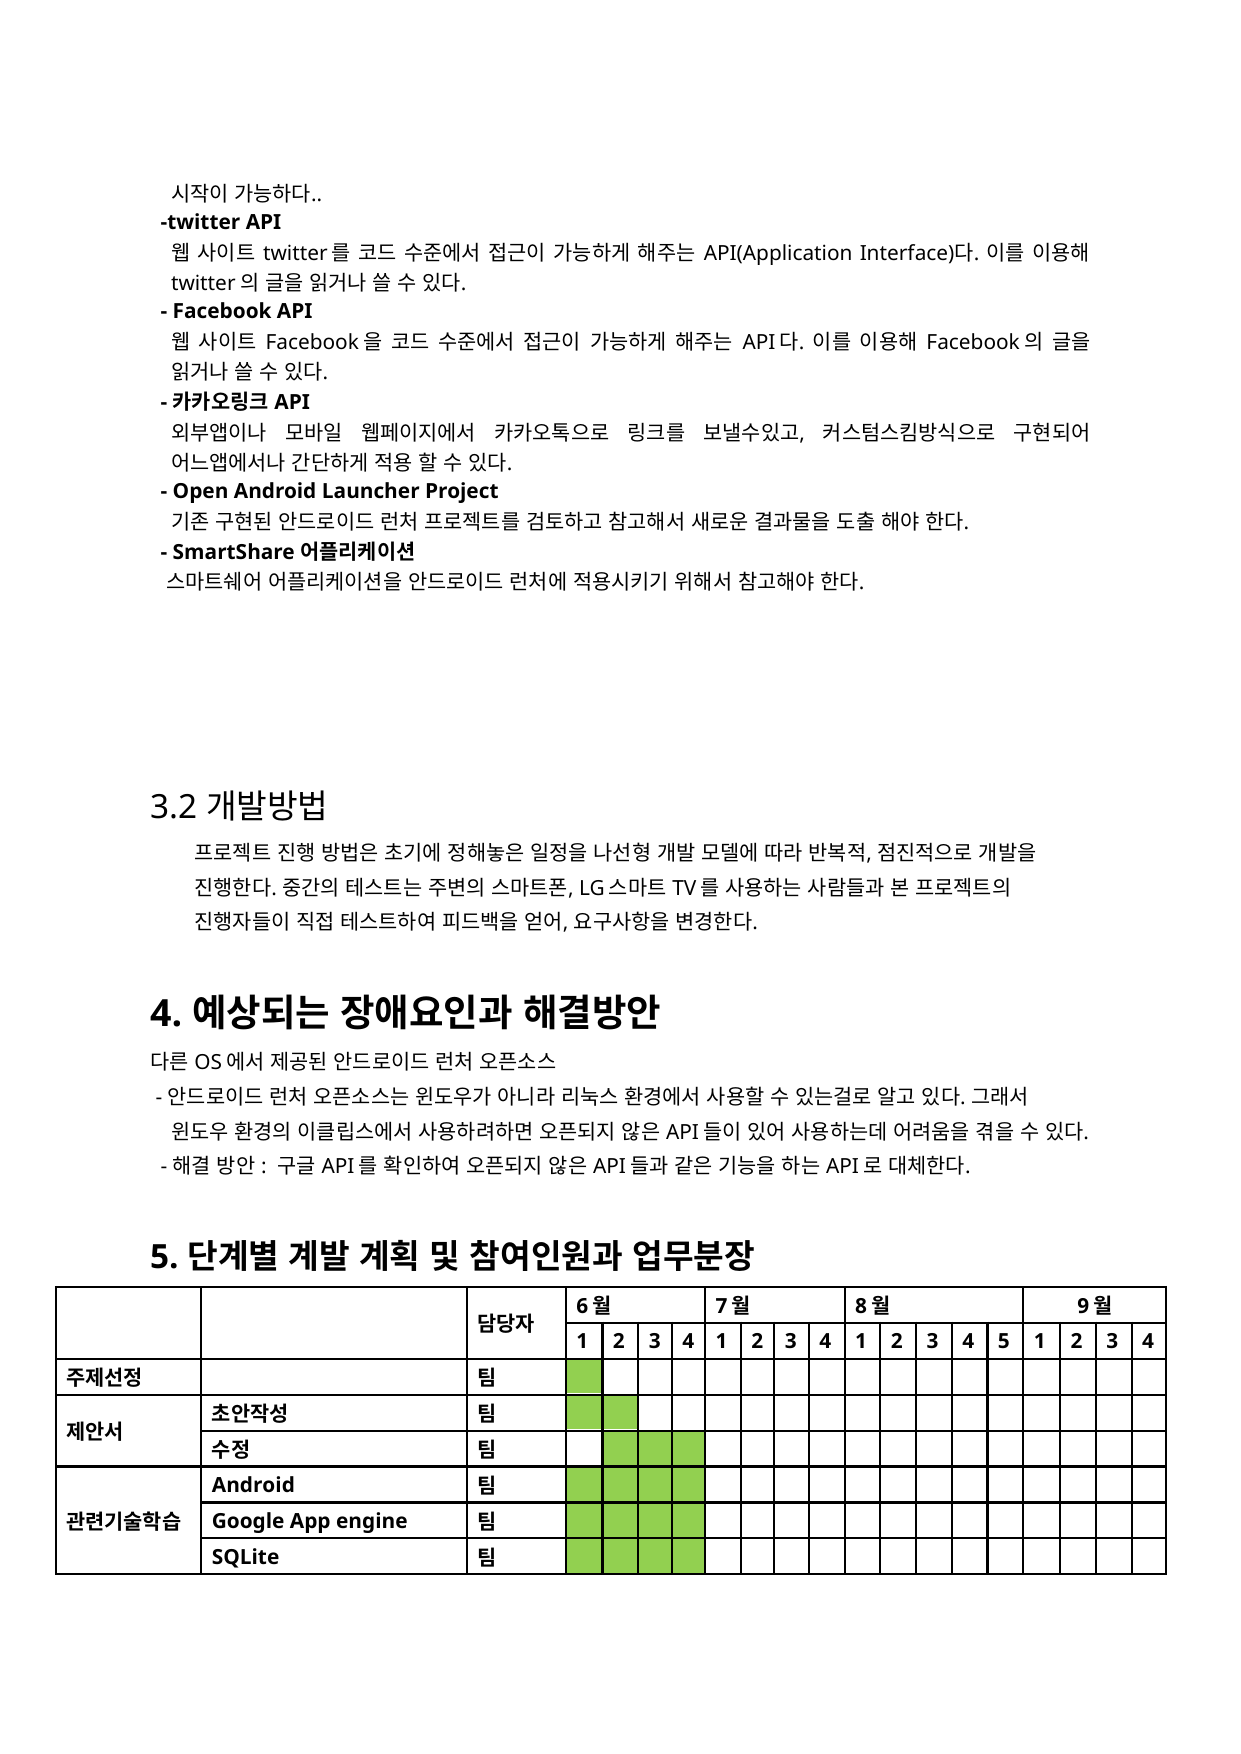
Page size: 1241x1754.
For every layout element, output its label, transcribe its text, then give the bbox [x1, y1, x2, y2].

table_cell [1024, 1468, 1059, 1501]
table_cell [706, 1432, 740, 1465]
table_header 담당자 [468, 1288, 565, 1358]
table_cell [917, 1504, 951, 1537]
table_cell [846, 1396, 879, 1429]
table_cell [1133, 1396, 1165, 1429]
table_cell [810, 1539, 844, 1573]
table_cell [917, 1468, 951, 1501]
table_cell 1 [567, 1324, 601, 1358]
table_cell [881, 1468, 915, 1501]
table_cell [567, 1432, 601, 1465]
table_cell 팀 [468, 1504, 565, 1537]
table_cell [673, 1504, 704, 1537]
table_cell [1097, 1396, 1131, 1429]
table_cell [742, 1432, 773, 1465]
table_cell 4 [953, 1324, 986, 1358]
table_cell [846, 1432, 879, 1465]
table_cell [810, 1396, 844, 1429]
table_cell [810, 1468, 844, 1501]
table_cell [989, 1432, 1022, 1465]
table_cell [706, 1539, 740, 1573]
table_cell [810, 1504, 844, 1537]
text 외부앱이나 모바일 웹페이지에서 카카오톡으로 링크를 보낼수있고, 커스텀스킴방식으로 구현되어 어느앱에서나 간단하게 적용 할 수 있다. [171, 416, 1090, 477]
text 다른 OS에서 제공된 안드로이드 런처 오픈소스 [150, 1045, 1090, 1076]
table_cell 2 [1061, 1324, 1095, 1358]
text - 해결 방안 : 구글 API를 확인하여 오픈되지 않은 API들과 같은 기능을 하는 API로 대체한다. [150, 1150, 1090, 1180]
table_cell [1097, 1504, 1131, 1537]
table_cell [810, 1360, 844, 1393]
table_cell 팀 [468, 1360, 565, 1393]
table_cell [706, 1360, 740, 1393]
text 프로젝트 진행 방법은 초기에 정해놓은 일정을 나선형 개발 모델에 따라 반복적, 점진적으로 개발을 진행한다. 중간의 테스트는 주변의 스마트폰, LG스마트 TV를 사용하는 사람들과 본 프로젝트의 진행자들이 직접 테스트하여 피드백을 얻어, 요구사항을 변경한다. [194, 836, 1090, 936]
table_cell [1061, 1468, 1095, 1501]
text - 카카오링크 API [150, 386, 1090, 416]
table_cell [742, 1468, 773, 1501]
text - Facebook API [150, 297, 1090, 325]
table_cell [1024, 1539, 1059, 1573]
table_cell 2 [742, 1324, 773, 1358]
table_cell [1133, 1432, 1165, 1465]
text 웹 사이트 twitter를 코드 수준에서 접근이 가능하게 해주는 API(Application Interface)다. 이를 이용해 twitter의 글을 읽거나 쓸 수 있다. [171, 236, 1090, 297]
table_cell [1024, 1396, 1059, 1429]
table_header 9월 [1024, 1288, 1165, 1322]
table_cell [917, 1539, 951, 1573]
table_cell [953, 1539, 986, 1573]
table_cell [881, 1504, 915, 1537]
table_cell [1133, 1504, 1165, 1537]
table_cell [673, 1396, 704, 1429]
table_cell [639, 1396, 671, 1429]
table_cell [881, 1360, 915, 1393]
table_cell [775, 1396, 808, 1429]
table_cell [846, 1360, 879, 1393]
table_header 6월 [567, 1288, 704, 1322]
table_cell 3 [775, 1324, 808, 1358]
table_cell [953, 1468, 986, 1501]
table_cell [706, 1468, 740, 1501]
table_cell 3 [917, 1324, 951, 1358]
table_cell [706, 1504, 740, 1537]
table_header [57, 1288, 200, 1358]
table_header 8월 [846, 1288, 1022, 1322]
table_cell [1097, 1432, 1131, 1465]
text 4. 예상되는 장애요인과 해결방안 [150, 983, 1090, 1037]
table_cell [742, 1396, 773, 1429]
table_cell [953, 1504, 986, 1537]
table_cell [604, 1360, 637, 1393]
table_cell [775, 1432, 808, 1465]
table_cell [846, 1468, 879, 1501]
table_cell [881, 1539, 915, 1573]
table_cell [1061, 1432, 1095, 1465]
table_cell [1024, 1360, 1059, 1393]
table_cell [742, 1539, 773, 1573]
text 스마트쉐어 어플리케이션을 안드로이드 런처에 적용시키기 위해서 참고해야 한다. [150, 566, 1090, 596]
table_cell [1133, 1360, 1165, 1393]
table_cell [989, 1360, 1022, 1393]
table_cell [202, 1360, 466, 1393]
table_cell [881, 1432, 915, 1465]
table_cell 팀 [468, 1396, 565, 1429]
table_cell 4 [673, 1324, 704, 1358]
table_cell [989, 1396, 1022, 1429]
table_cell [775, 1539, 808, 1573]
table_cell [775, 1504, 808, 1537]
table_cell [604, 1468, 637, 1501]
table_cell Google App engine [202, 1504, 466, 1537]
table_cell [1097, 1539, 1131, 1573]
table_cell [881, 1396, 915, 1429]
table_cell [604, 1396, 637, 1429]
table_cell [673, 1539, 704, 1573]
table_cell [775, 1468, 808, 1501]
table_cell [567, 1396, 601, 1429]
table_cell 3 [1097, 1324, 1131, 1358]
table_cell [775, 1360, 808, 1393]
table_cell [810, 1432, 844, 1465]
table_cell [1133, 1539, 1165, 1573]
text -twitter API [150, 207, 1090, 236]
table_cell [917, 1360, 951, 1393]
table_cell 4 [810, 1324, 844, 1358]
table_cell [639, 1468, 671, 1501]
table_cell [673, 1468, 704, 1501]
text 기존 구현된 안드로이드 런처 프로젝트를 검토하고 참고해서 새로운 결과물을 도출 해야 한다. [150, 505, 1090, 535]
table_cell [1061, 1539, 1095, 1573]
text - SmartShare 어플리케이션 [150, 535, 1090, 566]
table_cell [989, 1539, 1022, 1573]
table_cell [706, 1396, 740, 1429]
table_cell 초안작성 [202, 1396, 466, 1429]
table_cell [1133, 1468, 1165, 1501]
table_cell 1 [706, 1324, 740, 1358]
table_cell 팀 [468, 1432, 565, 1465]
table_cell 팀 [468, 1468, 565, 1501]
table_cell [604, 1504, 637, 1537]
table_cell [953, 1360, 986, 1393]
table_cell [1024, 1504, 1059, 1537]
table_cell [989, 1504, 1022, 1537]
table_cell [1097, 1468, 1131, 1501]
table_cell [1061, 1504, 1095, 1537]
table_cell [604, 1432, 637, 1465]
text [171, 177, 1090, 207]
text - 안드로이드 런처 오픈소스는 윈도우가 아니라 리눅스 환경에서 사용할 수 있는걸로 알고 있다. 그래서 윈도우 환경의 이클립스에서 사용하려하면 오픈되지 않은 API들이 있어 사용하는데 어려움을 겪을 수 있다. [150, 1080, 1090, 1145]
table_header 7월 [706, 1288, 844, 1322]
text 5. 단계별 계발 계획 및 참여인원과 업무분장 [150, 1230, 1090, 1278]
table_cell 1 [846, 1324, 879, 1358]
table_cell [1061, 1360, 1095, 1393]
table_cell [742, 1360, 773, 1393]
table_cell 주제선정 [57, 1360, 200, 1393]
table_cell [567, 1504, 601, 1537]
text 웹 사이트 Facebook을 코드 수준에서 접근이 가능하게 해주는 API다. 이를 이용해 Facebook의 글을 읽거나 쓸 수 있다. [171, 325, 1090, 386]
table_cell [917, 1432, 951, 1465]
table_cell 1 [1024, 1324, 1059, 1358]
table_cell 3 [639, 1324, 671, 1358]
table_cell [639, 1360, 671, 1393]
text - Open Android Launcher Project [150, 477, 1090, 505]
table_header [202, 1288, 466, 1358]
table_cell [917, 1396, 951, 1429]
table_cell [604, 1539, 637, 1573]
table_cell [673, 1432, 704, 1465]
table_cell SQLite [202, 1539, 466, 1573]
table_cell [567, 1360, 601, 1393]
table_cell [639, 1432, 671, 1465]
table_cell [673, 1360, 704, 1393]
text 3.2 개발방법 [150, 780, 1090, 829]
table_cell [953, 1432, 986, 1465]
table_cell [953, 1396, 986, 1429]
table_cell 제안서 [57, 1396, 200, 1465]
table_cell 4 [1133, 1324, 1165, 1358]
table_cell [1061, 1396, 1095, 1429]
table_cell [1024, 1432, 1059, 1465]
table_cell 팀 [468, 1539, 565, 1573]
table_cell [846, 1539, 879, 1573]
table_cell 2 [604, 1324, 637, 1358]
table_cell 관련기술학습 [57, 1468, 200, 1573]
table_cell [639, 1539, 671, 1573]
table_cell [742, 1504, 773, 1537]
table_cell 5 [989, 1324, 1022, 1358]
table_cell 2 [881, 1324, 915, 1358]
table_cell [639, 1504, 671, 1537]
table_cell [567, 1539, 601, 1573]
table_cell [846, 1504, 879, 1537]
table_cell [989, 1468, 1022, 1501]
table_cell Android [202, 1468, 466, 1501]
table_cell [1097, 1360, 1131, 1393]
table_cell [567, 1468, 601, 1501]
table_cell 수정 [202, 1432, 466, 1465]
